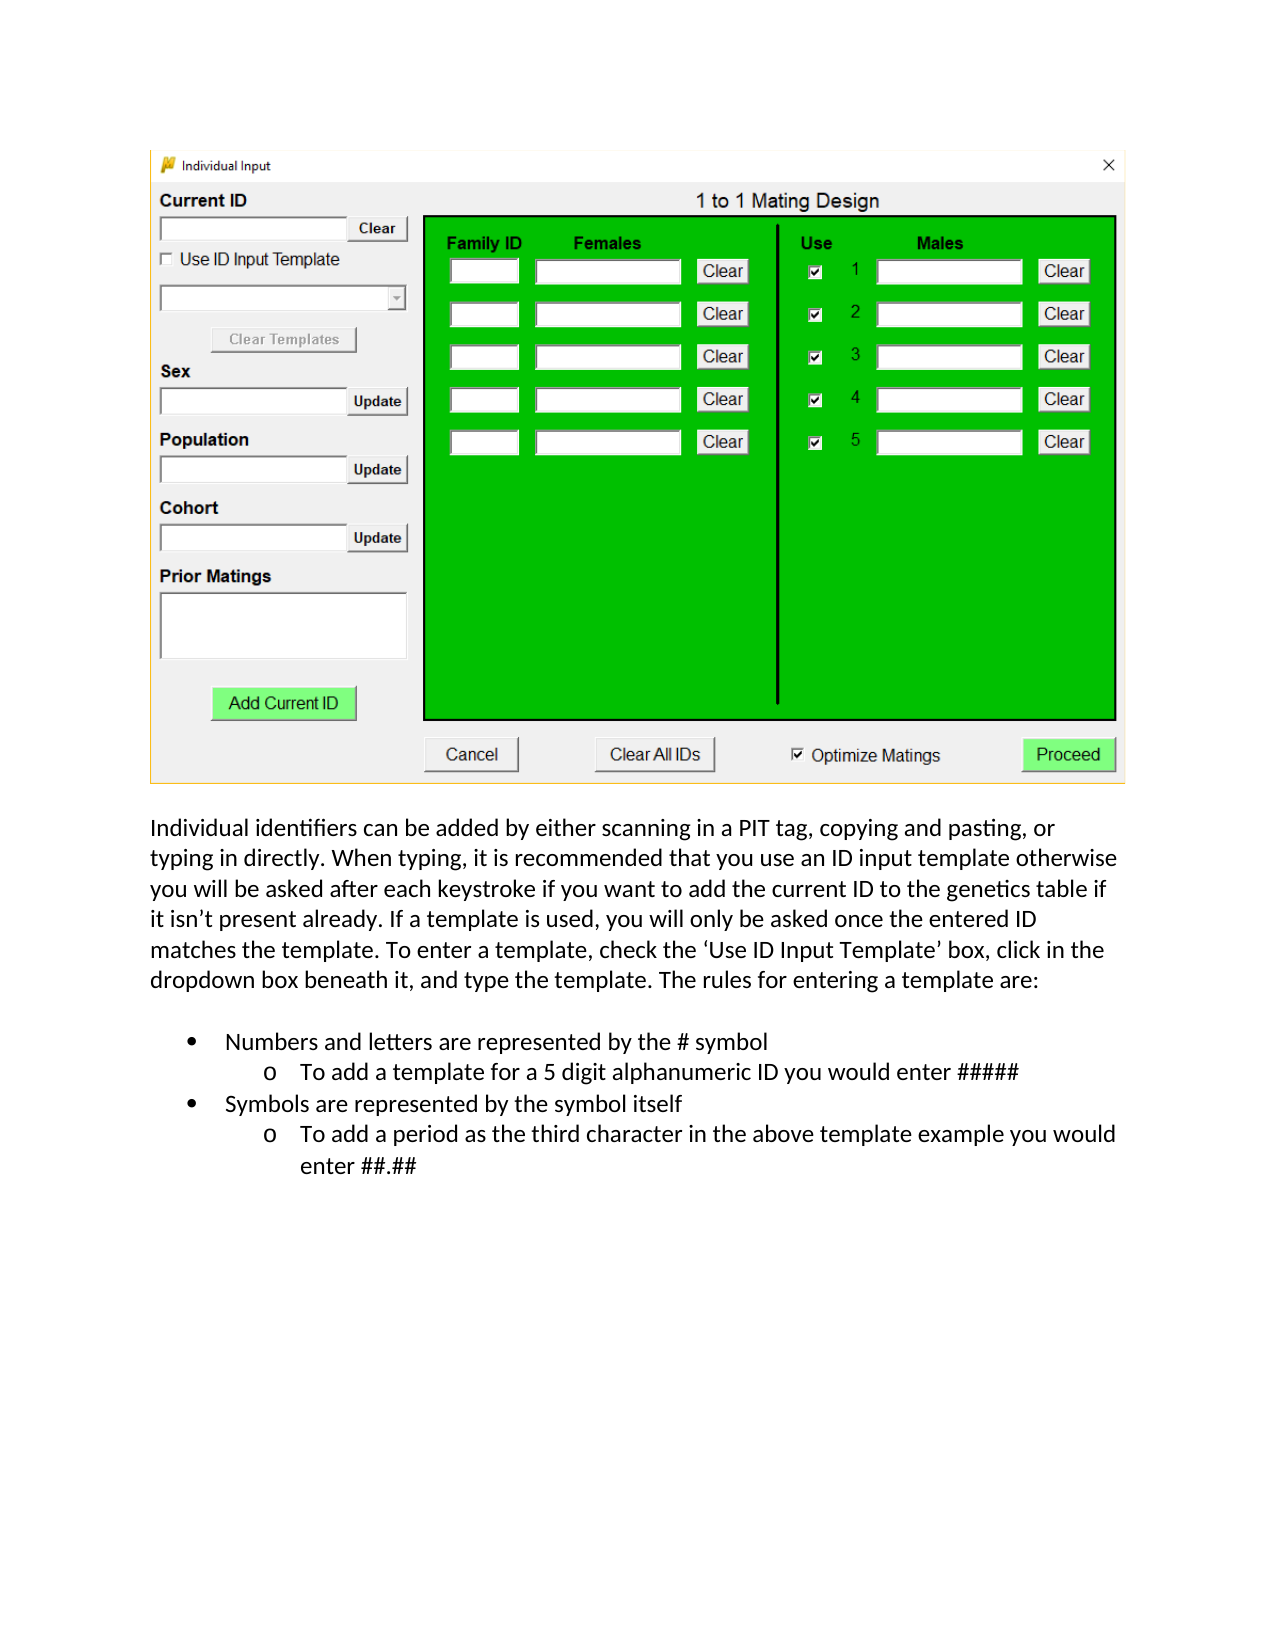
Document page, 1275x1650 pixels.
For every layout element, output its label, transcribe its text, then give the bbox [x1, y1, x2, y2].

list To add a period as the third character in the above template example you would enter ##.## [262, 1118, 1125, 1181]
list To add a template for a 5 digit alphanumeric ID you would enter ##### [262, 1056, 1125, 1088]
list Symbols are represented by the symbol itself [187, 1088, 1125, 1118]
text Individual identifiers can be added by either scanning in a PIT tag, copying and pasting, or typing in directly. When typing, it is recommended that you use an ID input template otherwise you will be asked after each keystroke if you want to add the current ID to the genetics table if it isn’t present already. If a template is used, you will only be asked once the entered ID matches the template. To enter a template, check the ‘Use ID Input Template’ box, click in the dropdown box beneath it, and type the template. The rules for entering a template are: [150, 812, 1125, 995]
picture [150, 150, 1125, 784]
list Numbers and letters are represented by the # symbol [187, 1026, 1125, 1056]
